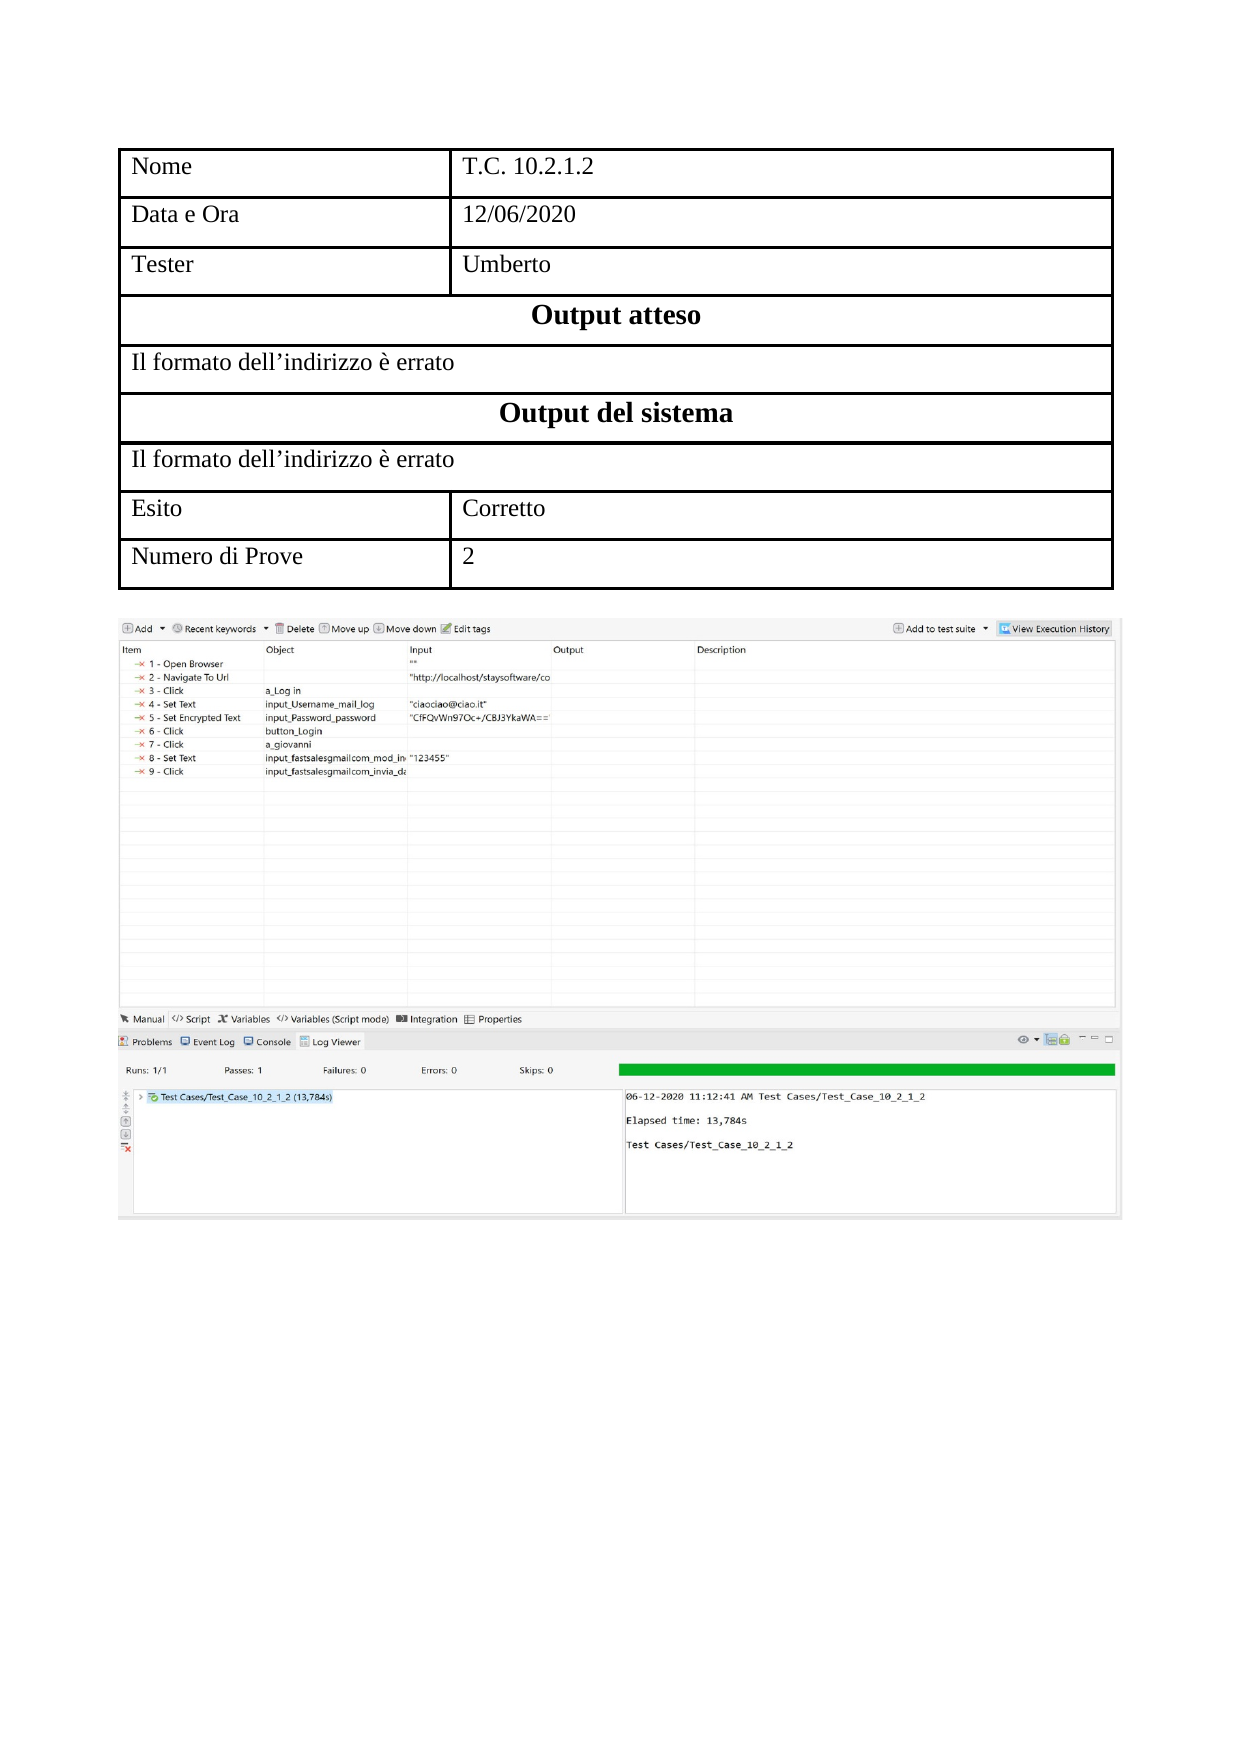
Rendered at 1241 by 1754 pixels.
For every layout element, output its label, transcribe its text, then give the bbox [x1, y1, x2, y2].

table_cell Esito [121, 493, 449, 538]
table_header Nome [121, 151, 449, 196]
table_cell Output atteso [121, 297, 1111, 343]
table_header T.C. 10.2.1.2 [452, 151, 1111, 196]
picture [118, 618, 1123, 1220]
table_cell Il formato dell’indirizzo è errato [121, 347, 1111, 392]
table_cell Tester [121, 249, 449, 294]
table_cell Il formato dell’indirizzo è errato [121, 445, 1111, 490]
table_cell Output del sistema [121, 395, 1111, 441]
table_cell Umberto [452, 249, 1111, 294]
table_cell 12/06/2020 [452, 199, 1111, 246]
table_cell 2 [452, 541, 1111, 587]
table_cell Corretto [452, 493, 1111, 538]
table_cell Data e Ora [121, 199, 449, 246]
table_cell Numero di Prove [121, 541, 449, 587]
